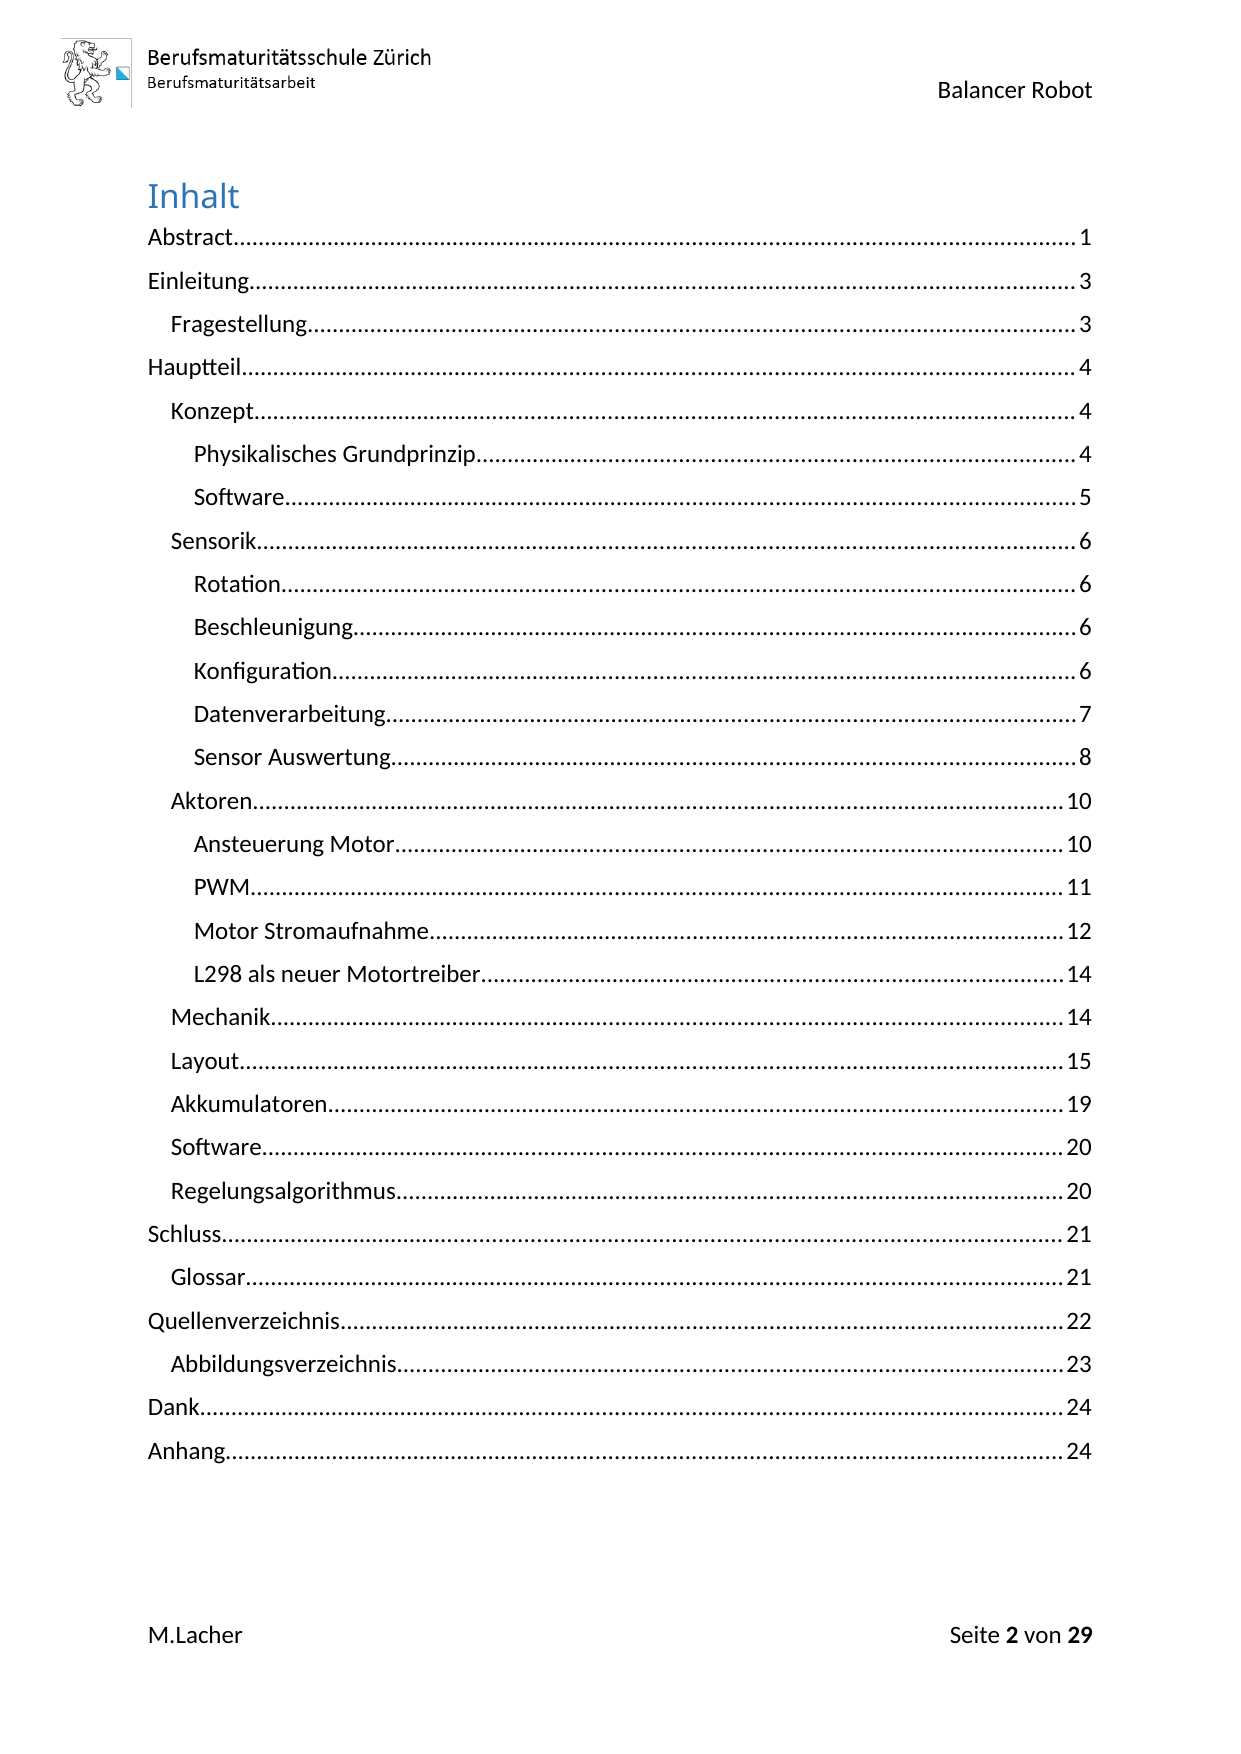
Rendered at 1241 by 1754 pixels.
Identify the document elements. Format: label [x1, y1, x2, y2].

picture [60, 35, 460, 108]
